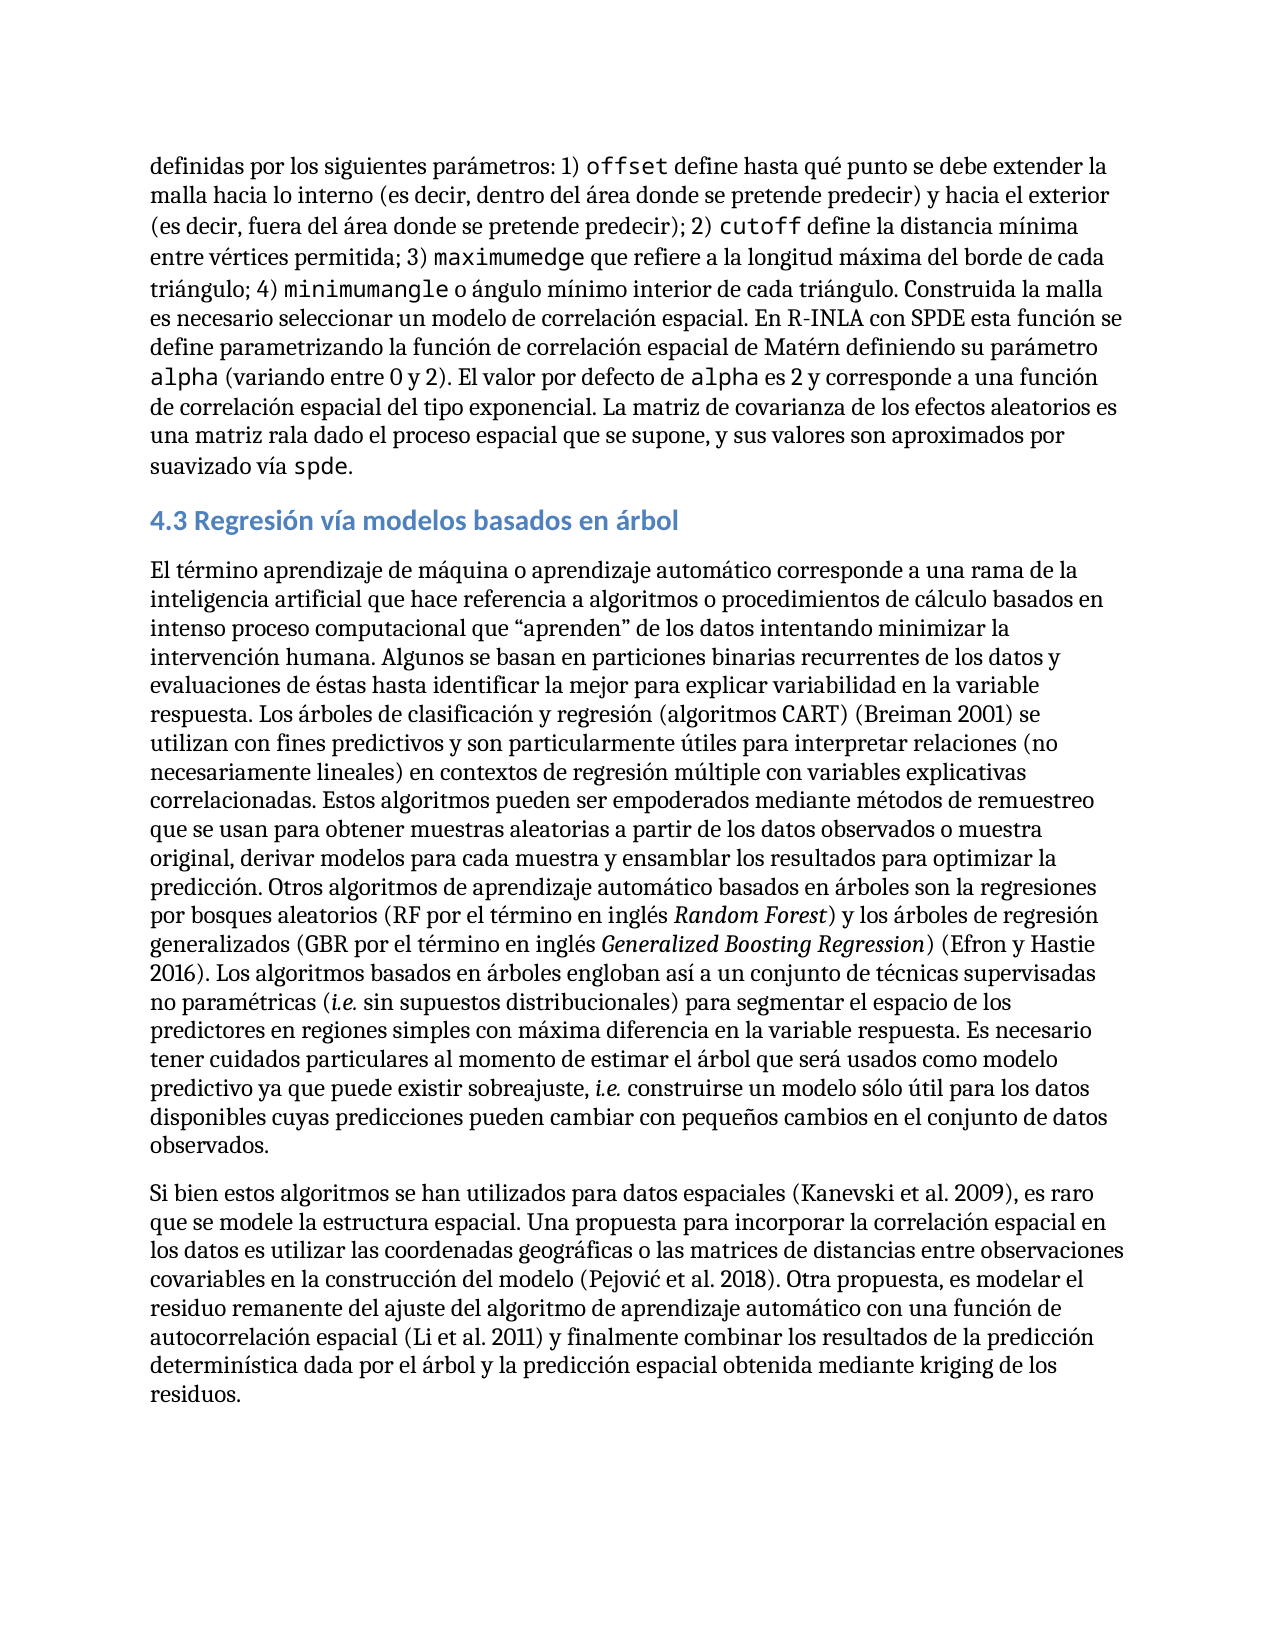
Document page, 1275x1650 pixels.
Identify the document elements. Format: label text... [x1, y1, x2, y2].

subtitle 4.3 Regresión vía modelos basados en árbol [150, 502, 1125, 538]
text El término aprendizaje de máquina o aprendizaje automático corresponde a una rama de la inteligencia artificial que hace referencia a algoritmos o procedimientos de cálculo basados en intenso proceso computacional que “aprenden” de los datos intentando minimizar la intervención humana. Algunos se basan en particiones binarias recurrentes de los datos y evaluaciones de éstas hasta identificar la mejor para explicar variabilidad en la variable respuesta. Los árboles de clasificación y regresión (algoritmos CART) (Breiman 2001) se utilizan con fines predictivos y son particularmente útiles para interpretar relaciones (no necesariamente lineales) en contextos de regresión múltiple con variables explicativas correlacionadas. Estos algoritmos pueden ser empoderados mediante métodos de remuestreo que se usan para obtener muestras aleatorias a partir de los datos observados o muestra original, derivar modelos para cada muestra y ensamblar los resultados para optimizar la predicción. Otros algoritmos de aprendizaje automático basados en árboles son la regresiones por bosques aleatorios (RF por el término en inglés Random Forest) y los árboles de regresión generalizados (GBR por el término en inglés Generalized Boosting Regression) (Efron y Hastie 2016). Los algoritmos basados en árboles engloban así a un conjunto de técnicas supervisadas no paramétricas (i.e. sin supuestos distribucionales) para segmentar el espacio de los predictores en regiones simples con máxima diferencia en la variable respuesta. Es necesario tener cuidados particulares al momento de estimar el árbol que será usados como modelo predictivo ya que puede existir sobreajuste, i.e. construirse un modelo sólo útil para los datos disponibles cuyas predicciones pueden cambiar con pequeños cambios en el conjunto de datos observados. [150, 556, 1125, 1160]
text Si bien estos algoritmos se han utilizados para datos espaciales (Kanevski et al. 2009), es raro que se modele la estructura espacial. Una propuesta para incorporar la correlación espacial en los datos es utilizar las coordenadas geográficas o las matrices de distancias entre observaciones covariables en la construcción del modelo (Pejović et al. 2018). Otra propuesta, es modelar el residuo remanente del ajuste del algoritmo de aprendizaje automático con una función de autocorrelación espacial (Li et al. 2011) y finalmente combinar los resultados de la predicción determinística dada por el árbol y la predicción espacial obtenida mediante kriging de los residuos. [150, 1179, 1125, 1409]
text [150, 150, 1125, 481]
